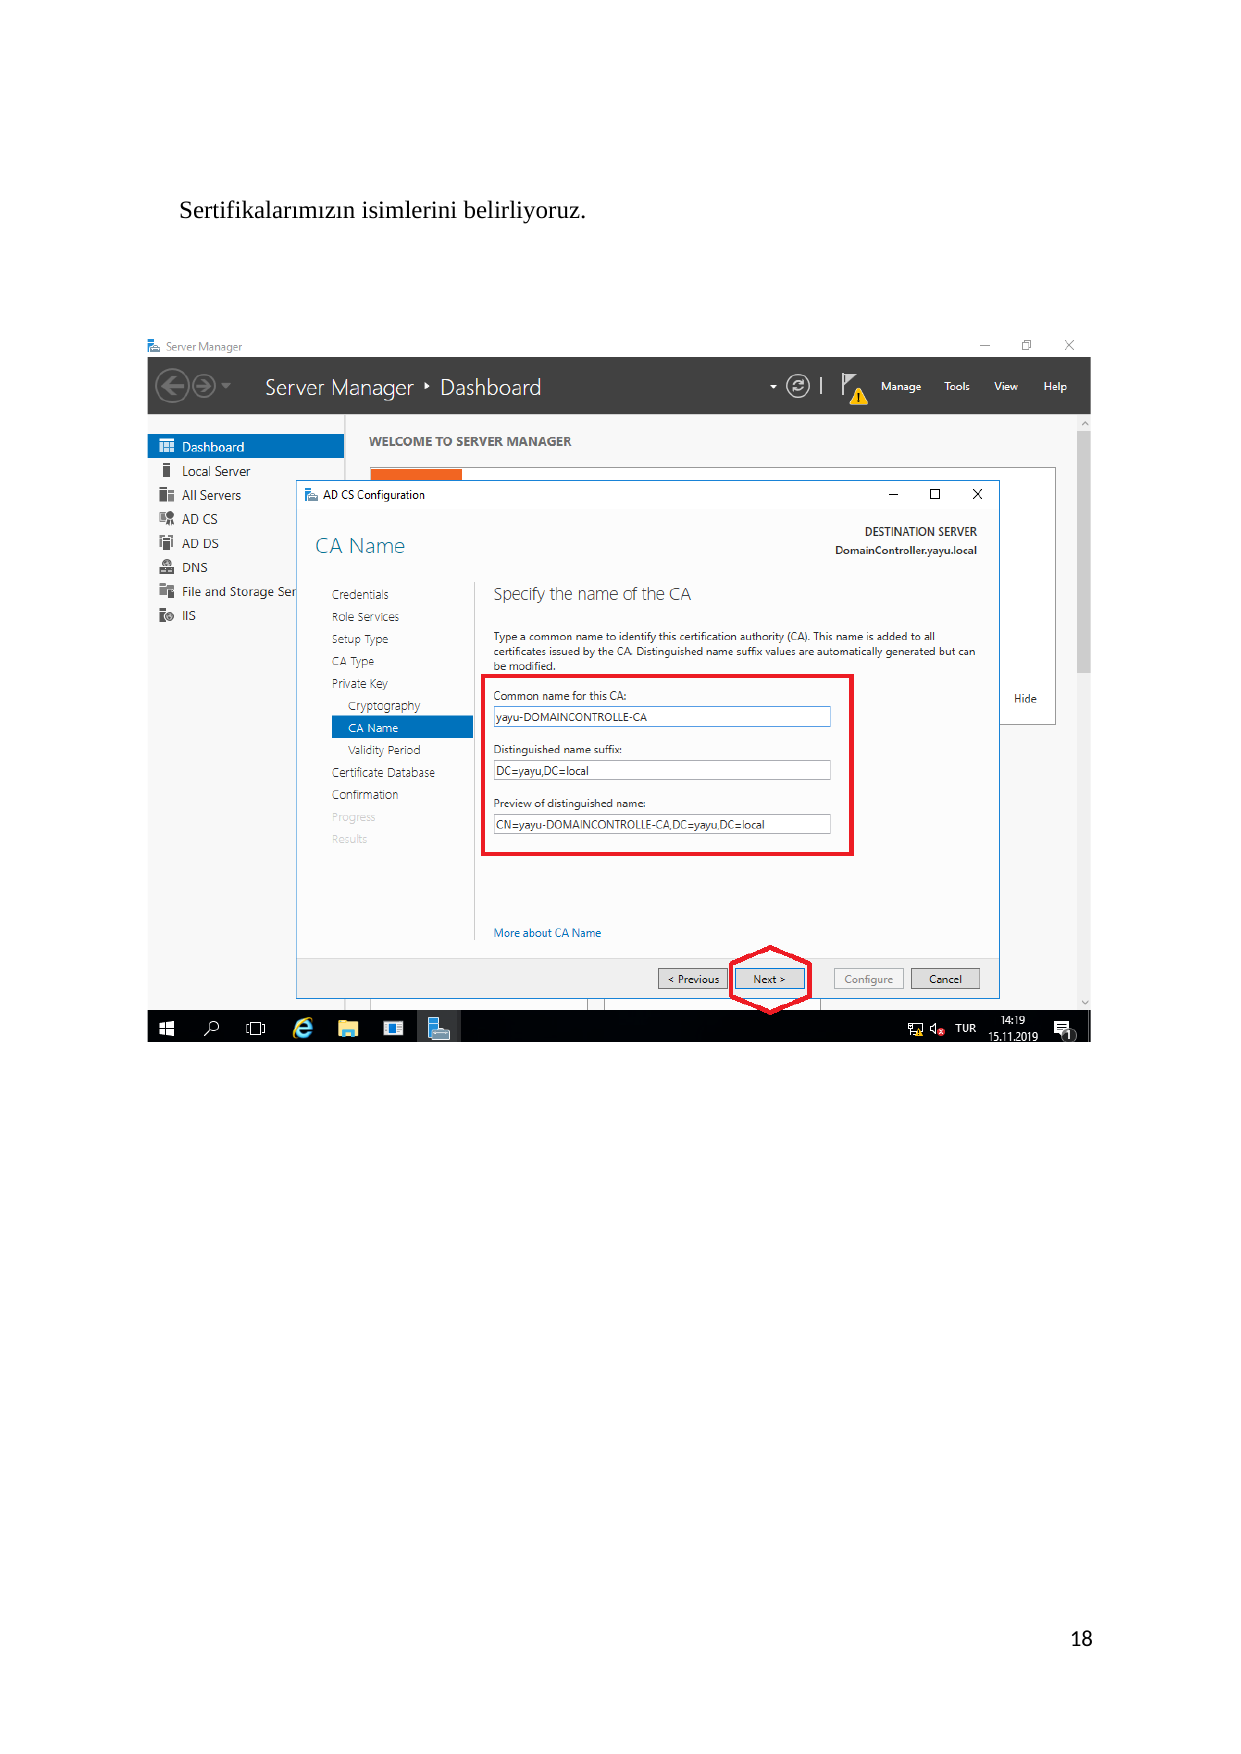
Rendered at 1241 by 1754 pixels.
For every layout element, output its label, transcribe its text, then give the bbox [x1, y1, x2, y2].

text Sertifikalarımızın isimlerini belirliyoruz. [148, 195, 1093, 224]
picture [147, 338, 1091, 1042]
